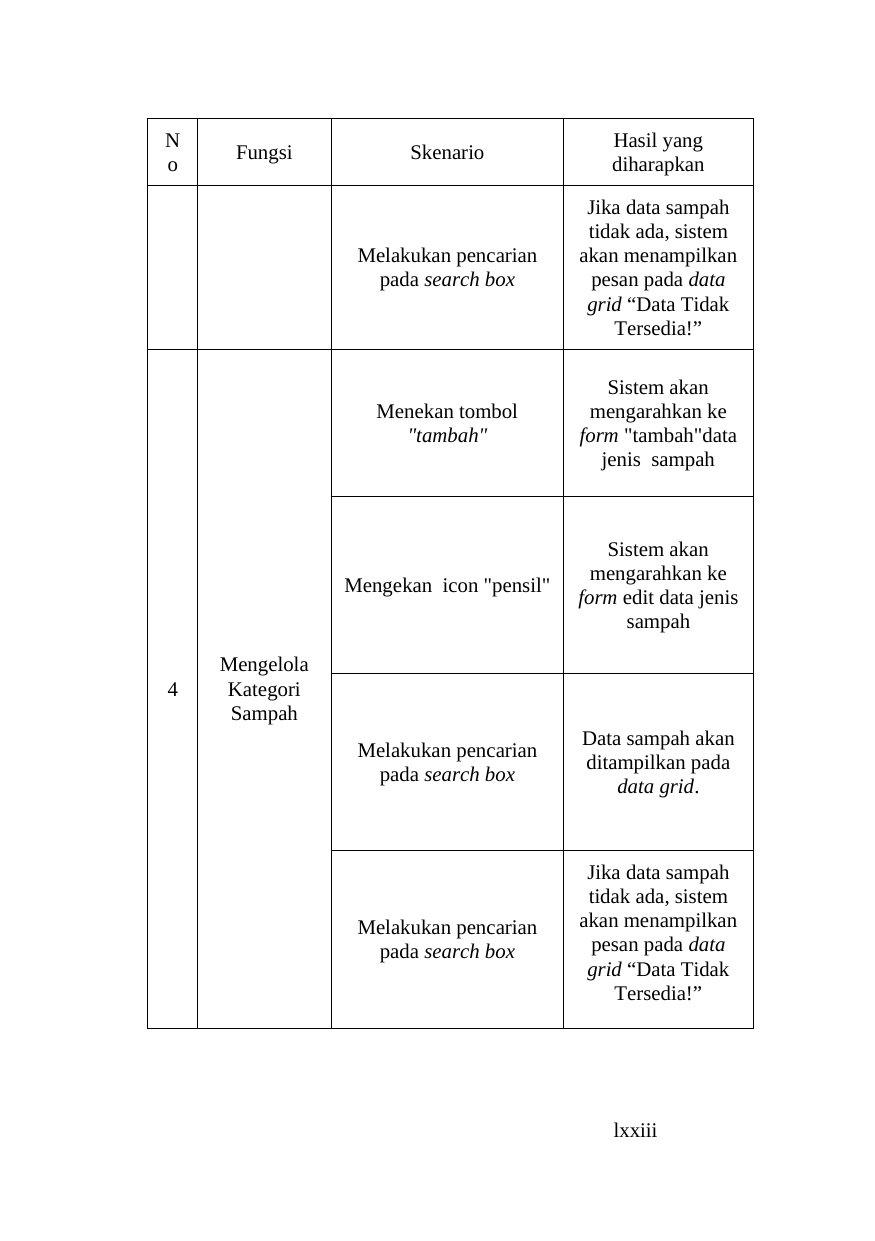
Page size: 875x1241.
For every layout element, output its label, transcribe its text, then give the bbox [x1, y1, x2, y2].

table_header Hasil yang diharapkan [564, 119, 753, 185]
table_header Fungsi [198, 119, 331, 185]
table_cell Mengekan icon "pensil" [332, 497, 563, 673]
table_cell Sistem akan mengarahkan ke form "tambah"data jenis sampah [564, 350, 753, 496]
table_cell Data sampah akan ditampilkan pada data grid. [564, 674, 753, 850]
table_header No [148, 119, 197, 185]
table_cell Mengelola Kategori Sampah [198, 350, 331, 1027]
table_header Skenario [332, 119, 563, 185]
table_cell 4 [148, 350, 197, 1027]
table_cell Sistem akan mengarahkan ke form edit data jenis sampah [564, 497, 753, 673]
table_cell Menekan tombol "tambah" [332, 350, 563, 496]
table_cell Melakukan pencarian pada search box [332, 186, 563, 348]
table_cell Jika data sampah tidak ada, sistem akan menampilkan pesan pada data grid “Data Tidak Tersedia!” [564, 186, 753, 348]
table_cell Melakukan pencarian pada search box [332, 674, 563, 850]
table_cell Melakukan pencarian pada search box [332, 851, 563, 1027]
table_cell Jika data sampah tidak ada, sistem akan menampilkan pesan pada data grid “Data Tidak Tersedia!” [564, 851, 753, 1027]
